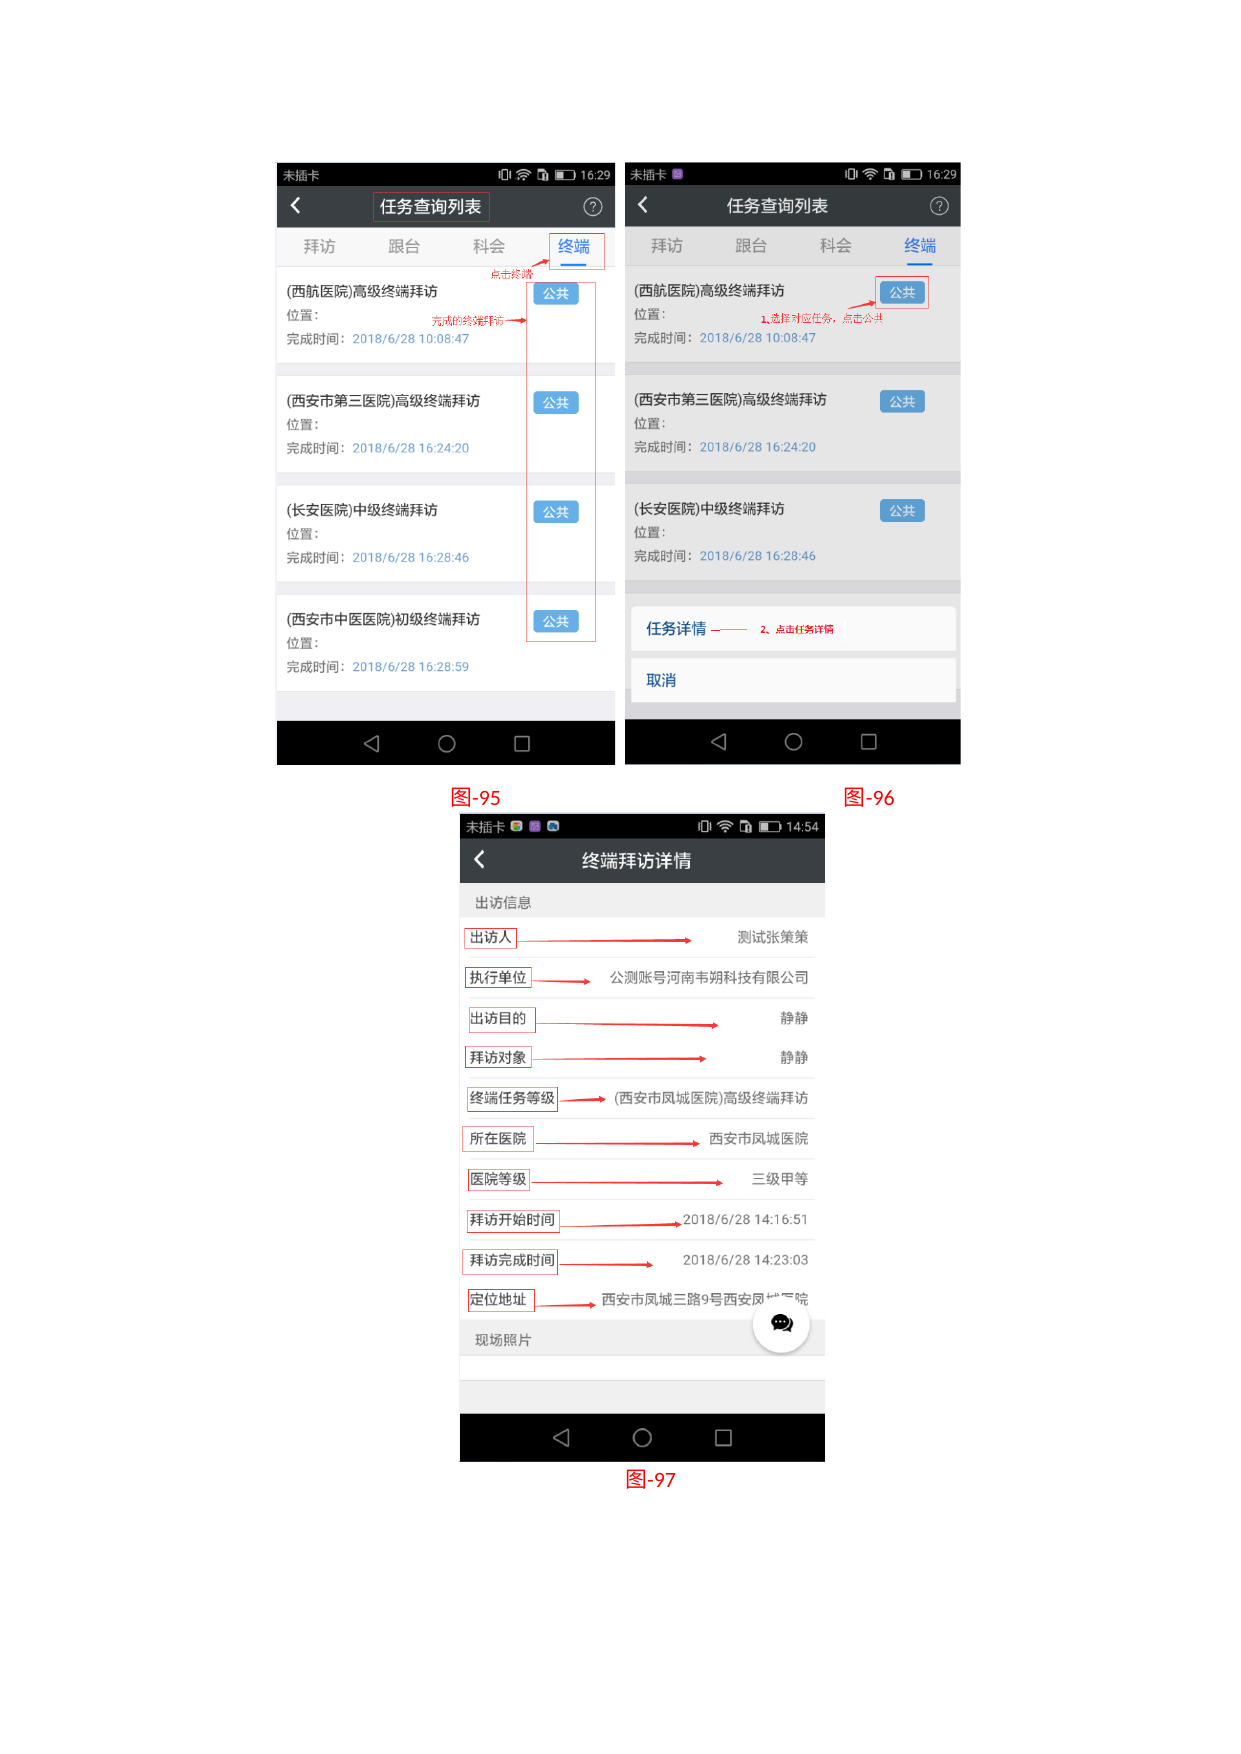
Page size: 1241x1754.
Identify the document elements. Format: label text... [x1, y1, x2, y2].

text 图-95 图-96 [406, 779, 1053, 812]
picture [458, 812, 826, 1462]
text 图-97 [581, 1462, 1053, 1494]
picture [625, 162, 961, 765]
picture [275, 162, 616, 765]
